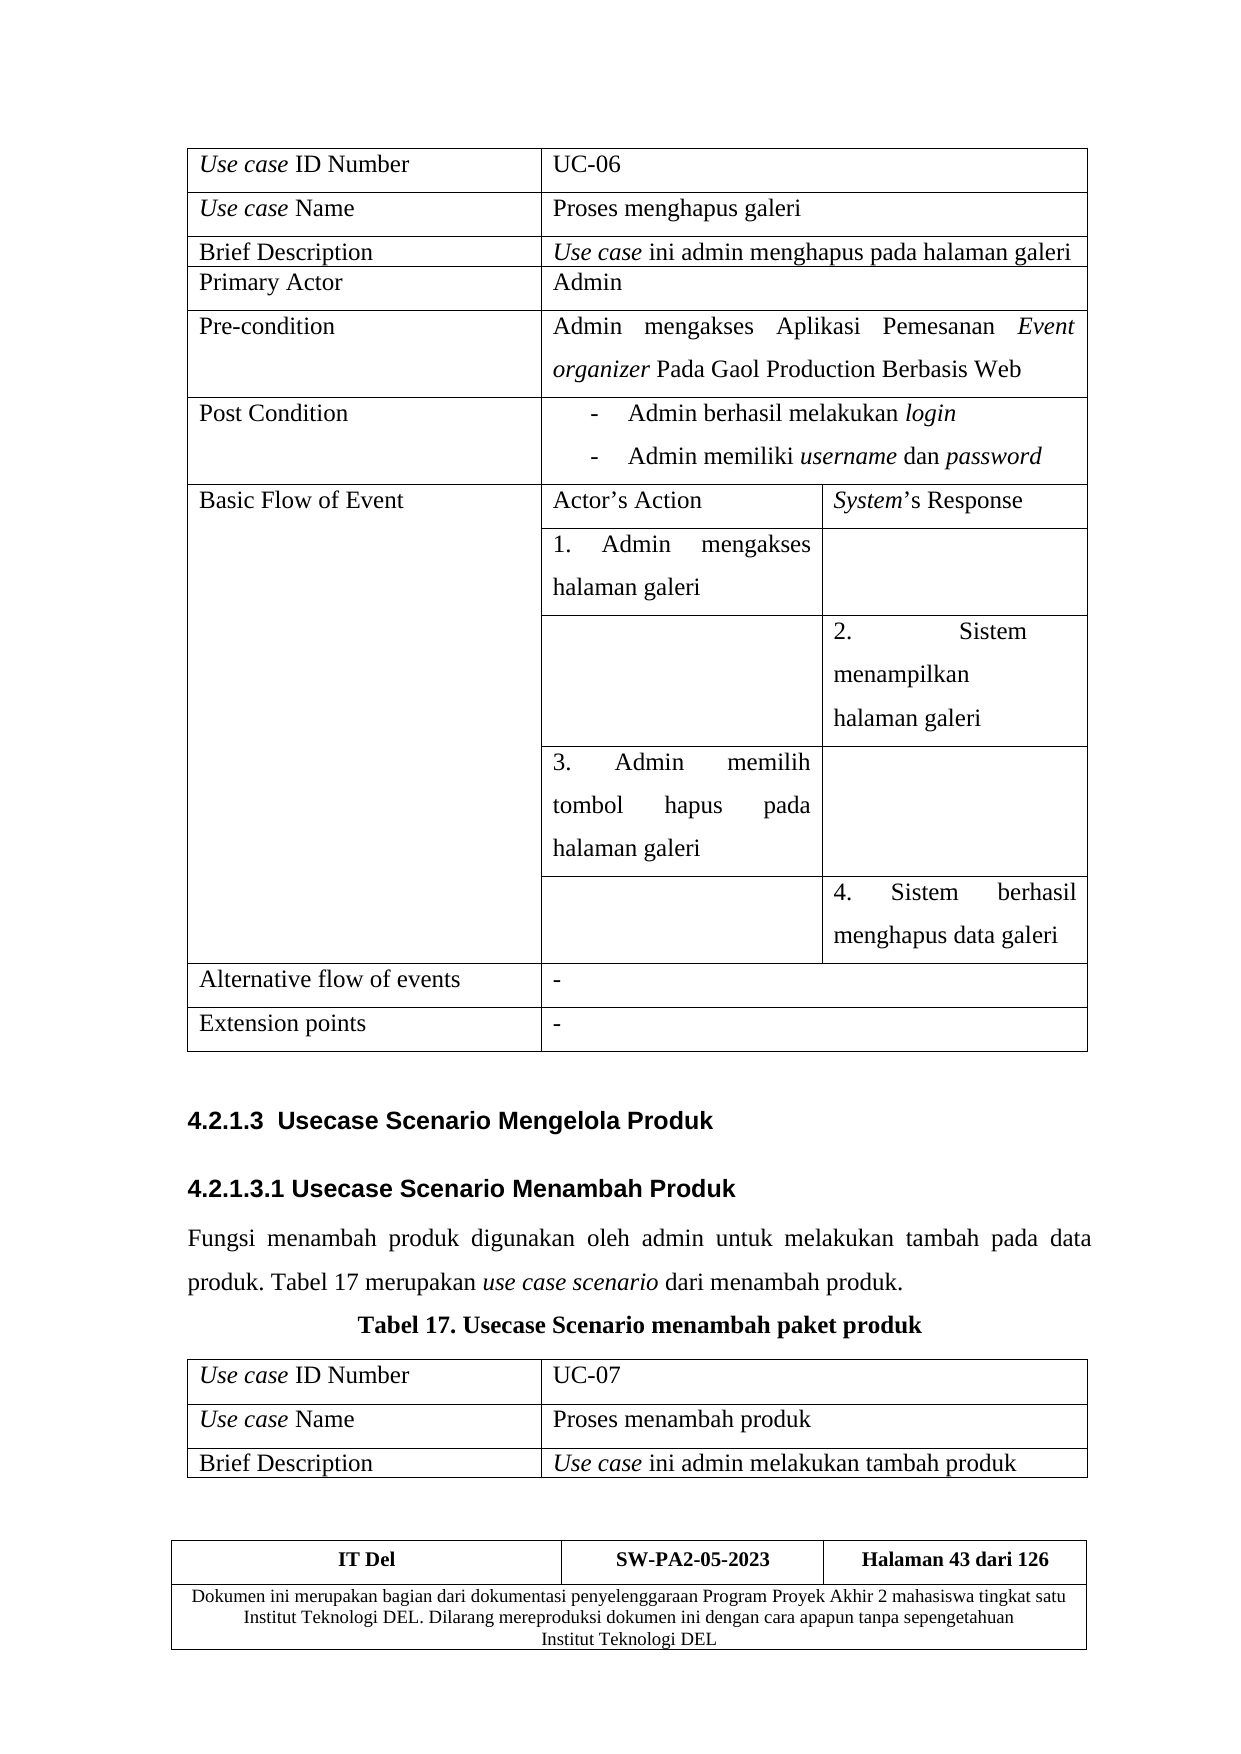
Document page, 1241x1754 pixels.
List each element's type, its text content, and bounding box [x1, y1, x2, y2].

table_cell Actor’s Action [542, 485, 822, 528]
table_header Use case ID Number [188, 149, 541, 192]
table_cell 4. Sistem berhasil menghapus data galeri [823, 877, 1087, 963]
table_cell [823, 529, 1087, 615]
table_cell [542, 877, 822, 963]
table_header UC-07 [542, 1360, 1087, 1403]
table_header UC-06 [542, 149, 1087, 192]
table_cell Use case Name [188, 193, 541, 236]
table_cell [542, 1449, 1087, 1477]
table_cell Proses menghapus galeri [542, 193, 1087, 236]
subtitle Usecase Scenario Mengelola Produk [187, 1106, 1092, 1135]
table_cell Pre-condition [188, 311, 541, 397]
table_cell - [542, 964, 1087, 1007]
table_cell Admin berhasil melakukan login Admin memiliki username dan password [542, 398, 1087, 484]
table_cell [823, 747, 1087, 876]
table_cell System’s Response [823, 485, 1087, 528]
table_cell Post Condition [188, 398, 541, 484]
text Tabel 17. Usecase Scenario menambah paket produk [187, 1310, 1092, 1338]
table_cell Admin mengakses Aplikasi Pemesanan Event organizer Pada Gaol Production Berbasis Web [542, 311, 1087, 397]
table_cell Primary Actor [188, 267, 541, 310]
table_cell - [542, 1008, 1087, 1051]
table_cell [542, 616, 822, 746]
table_cell 1. Admin mengakses halaman galeri [542, 529, 822, 615]
table_cell Use case ini admin menghapus pada halaman galeri [542, 237, 1087, 266]
table_cell Brief Description [188, 1449, 541, 1477]
table_cell Basic Flow of Event [188, 485, 541, 963]
table_cell Alternative flow of events [188, 964, 541, 1007]
table_cell Use case Name [188, 1405, 541, 1447]
table_cell Extension points [188, 1008, 541, 1051]
table_cell Brief Description [188, 237, 541, 266]
table_cell 2. Sistem menampilkan halaman galeri [823, 616, 1087, 746]
table_header Use case ID Number [188, 1360, 541, 1403]
text Fungsi menambah produk digunakan oleh admin untuk melakukan tambah pada data produk. Tabel 17 merupakan use case scenario dari menambah produk. [187, 1223, 1092, 1295]
table_cell Admin [542, 267, 1087, 310]
subtitle 4.2.1.3.1 Usecase Scenario Menambah Produk [187, 1174, 1092, 1203]
table_cell Proses menambah produk [542, 1405, 1087, 1447]
table_cell 3. Admin memilih tombol hapus pada halaman galeri [542, 747, 822, 876]
